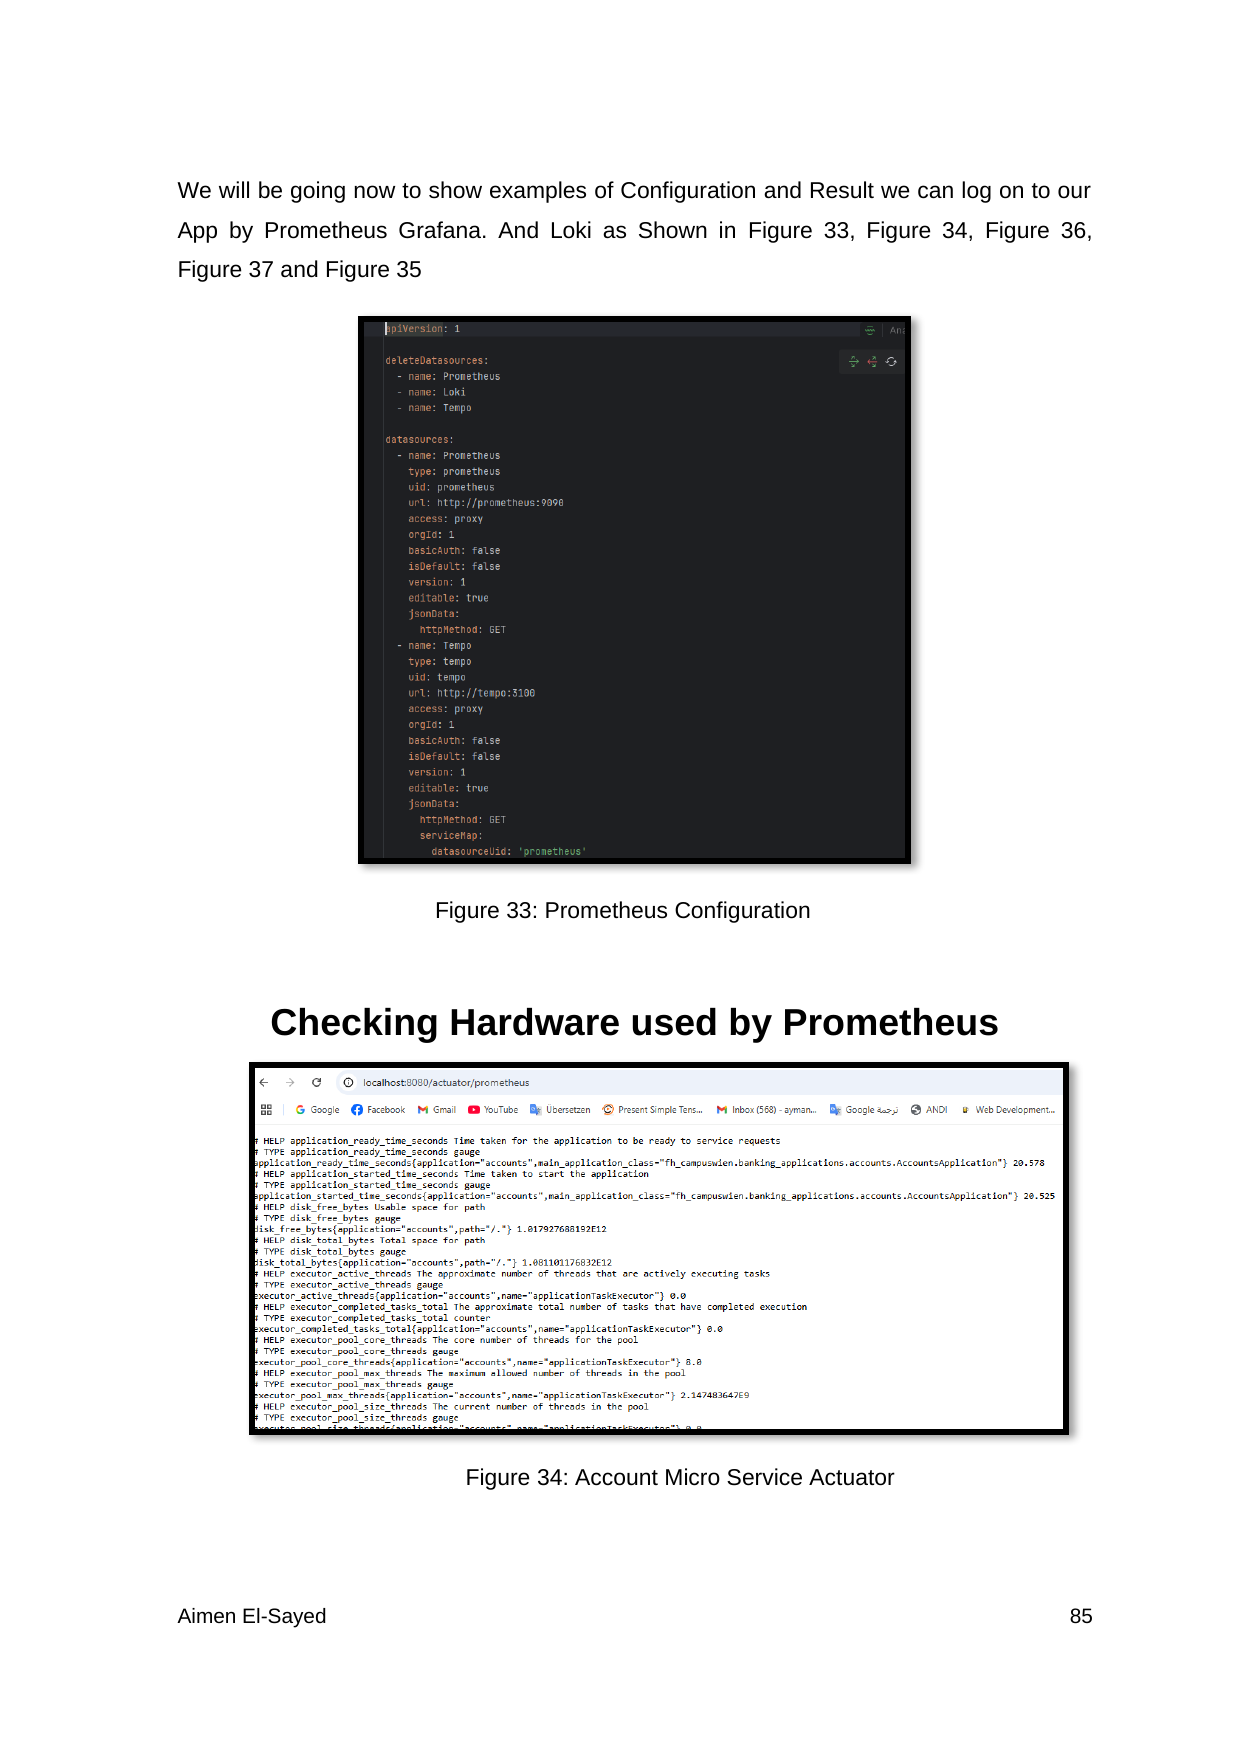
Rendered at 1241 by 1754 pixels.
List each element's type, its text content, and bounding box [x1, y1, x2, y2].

title Checking Hardware used by Prometheus [177, 1000, 1092, 1043]
picture [364, 322, 905, 858]
picture [255, 1068, 1063, 1429]
